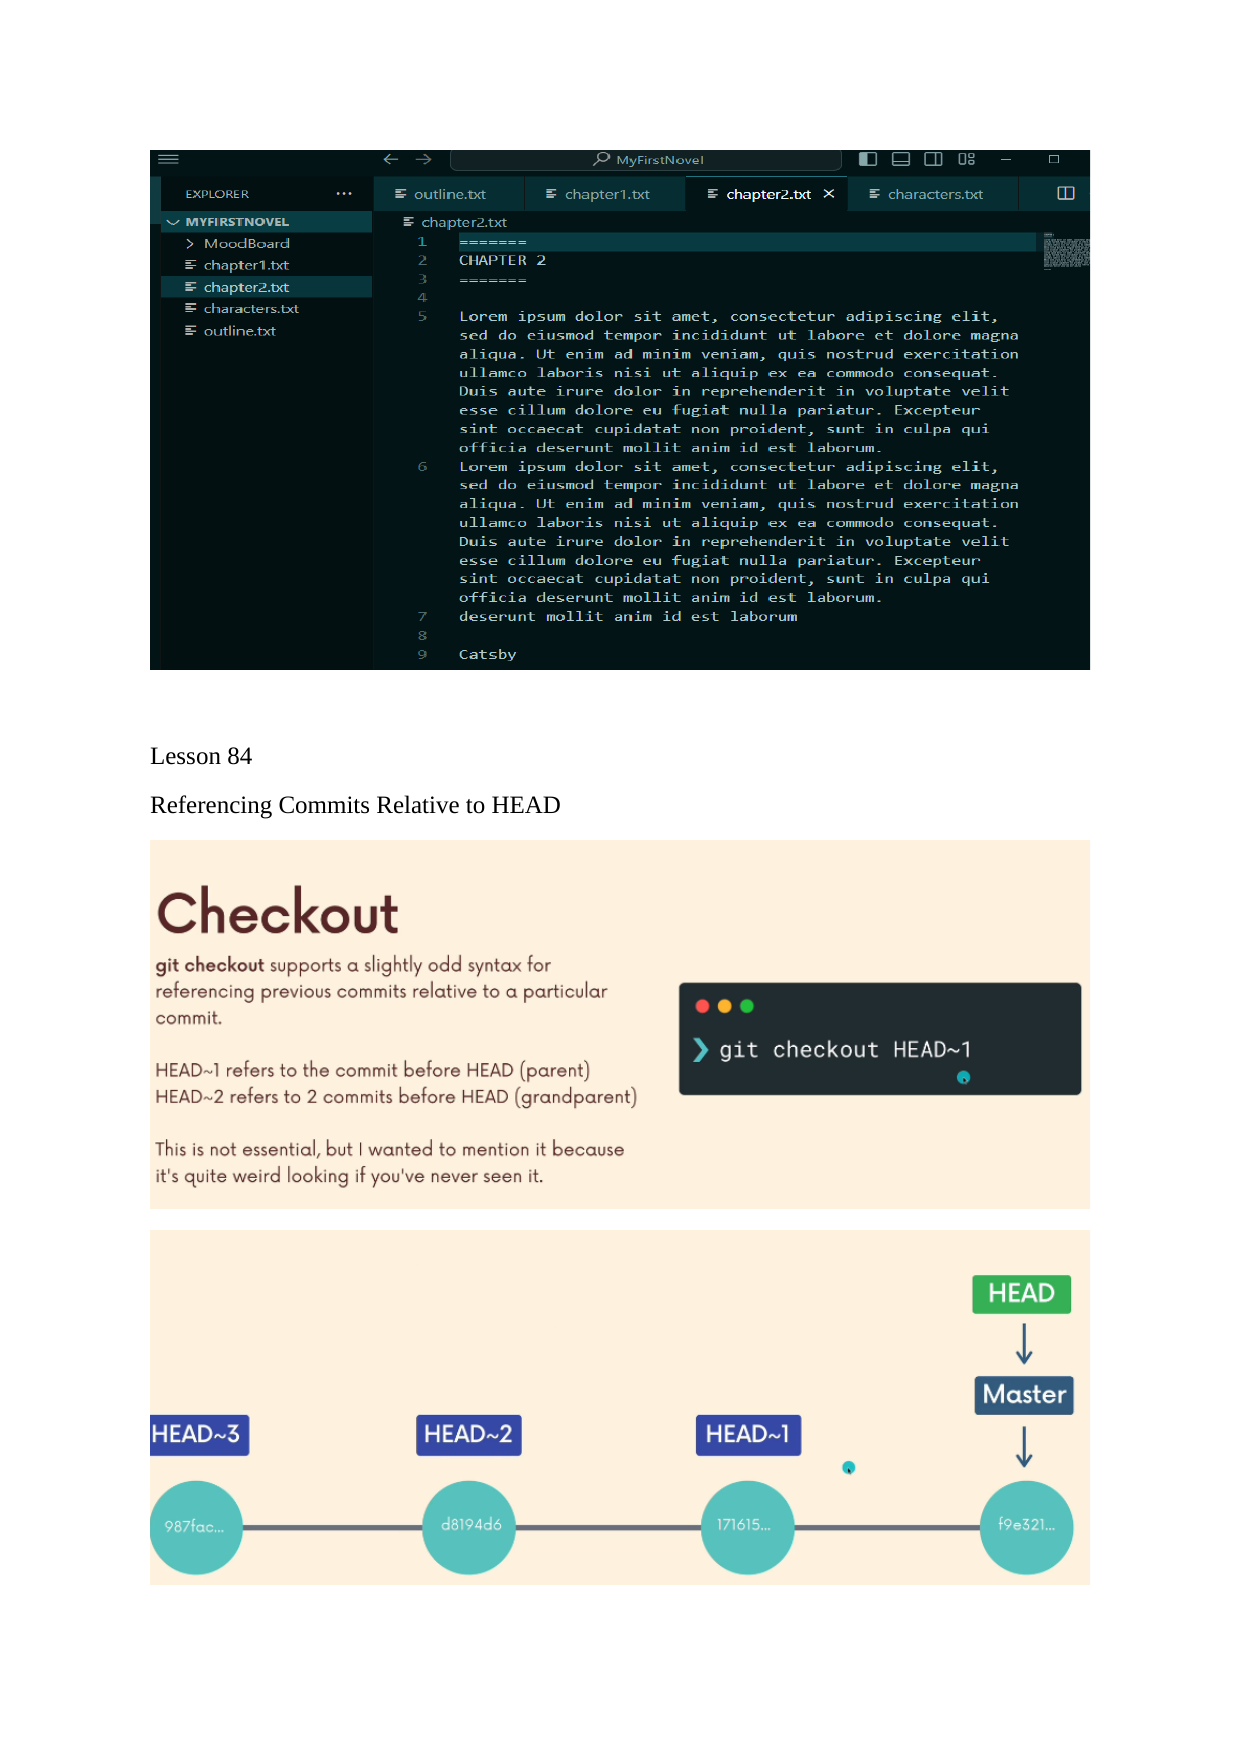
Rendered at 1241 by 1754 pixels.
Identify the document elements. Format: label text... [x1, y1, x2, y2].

picture [150, 150, 1091, 670]
text Lesson 84 [150, 741, 1090, 769]
text Referencing Commits Relative to HEAD [150, 791, 1090, 819]
picture [150, 840, 1091, 1209]
picture [150, 1230, 1091, 1585]
